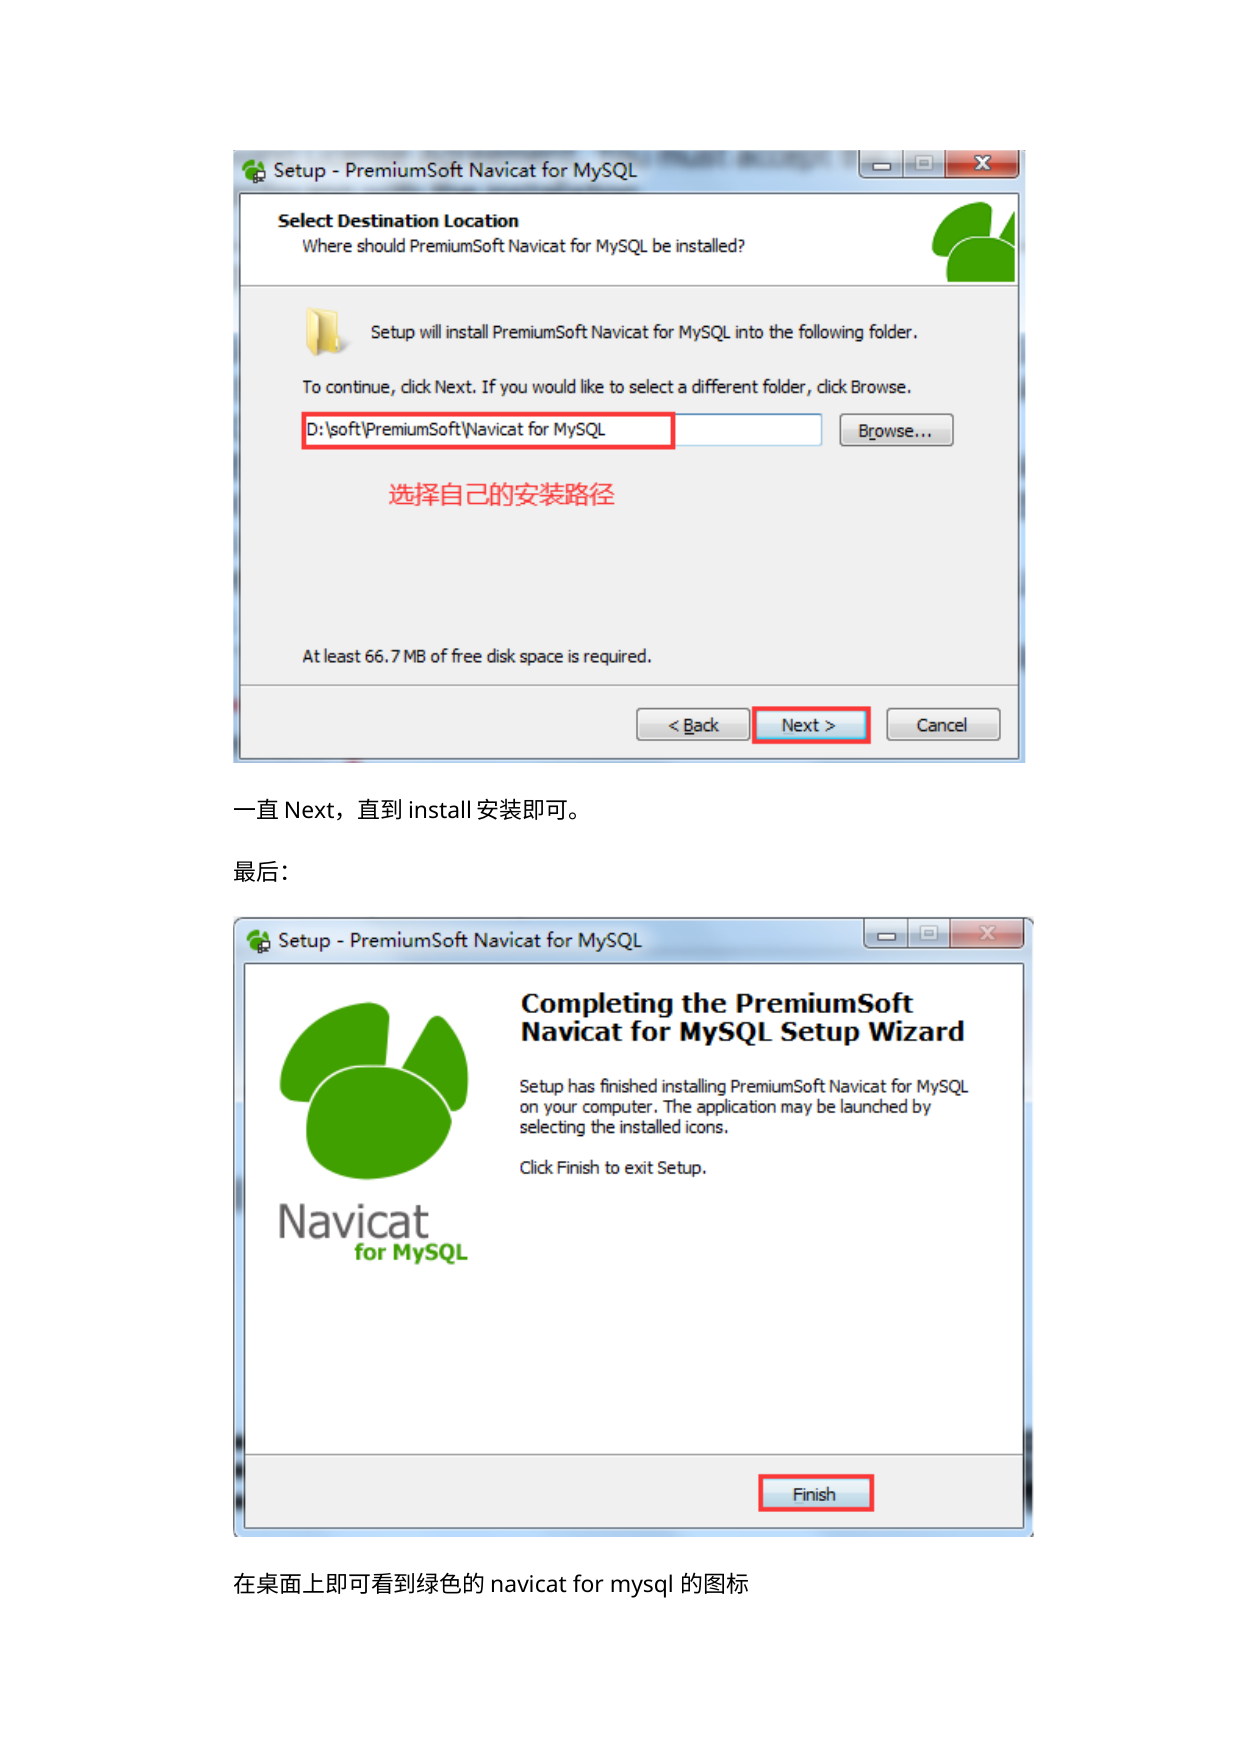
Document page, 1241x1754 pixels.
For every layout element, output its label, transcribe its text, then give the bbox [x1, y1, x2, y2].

text 最后： [233, 854, 1007, 887]
picture [233, 916, 1034, 1537]
text 一直Next，直到install安装即可。 [233, 792, 1007, 825]
text 在桌面上即可看到绿色的navicat for mysql 的图标 [233, 1566, 1007, 1599]
picture [233, 150, 1026, 763]
